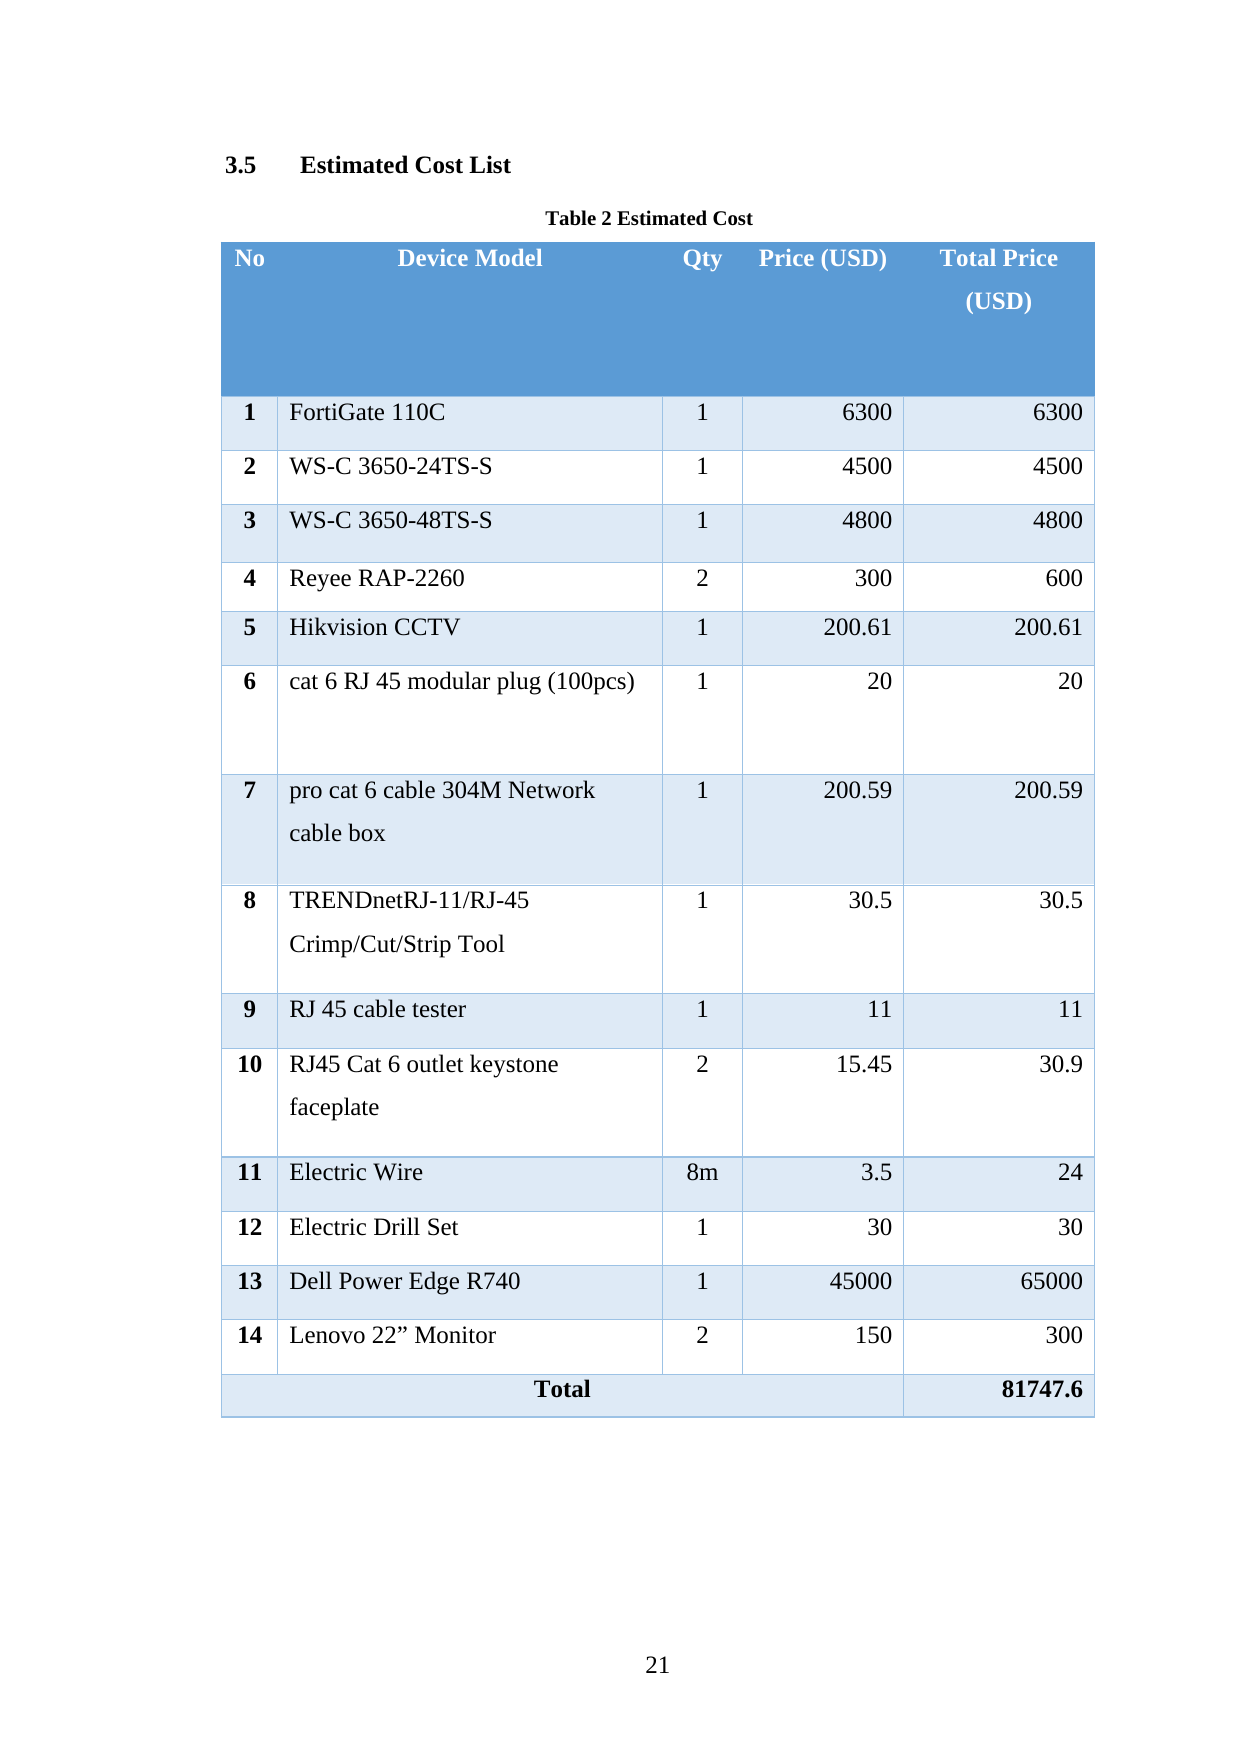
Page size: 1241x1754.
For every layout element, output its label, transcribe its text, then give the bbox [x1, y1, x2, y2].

table_cell 1 [663, 451, 742, 504]
table_cell cat 6 RJ 45 modular plug (100pcs) [278, 666, 662, 774]
table_cell 15.45 [743, 1049, 903, 1156]
table_header Device Model [278, 243, 662, 396]
table_cell 30.9 [904, 1049, 1094, 1156]
table_cell 6300 [743, 397, 903, 450]
table_header Price (USD) [743, 243, 903, 396]
table_cell 2 [222, 451, 277, 504]
text Table 2 Estimated Cost [225, 206, 1090, 230]
table_cell RJ45 Cat 6 outlet keystone faceplate [278, 1049, 662, 1156]
table_cell 65000 [904, 1266, 1094, 1319]
table_cell 13 [222, 1266, 277, 1319]
table_cell WS-C 3650-24TS-S [278, 451, 662, 504]
table_cell TRENDnetRJ-11/RJ-45 Crimp/Cut/Strip Tool [278, 886, 662, 993]
table_cell 7 [222, 775, 277, 884]
table_cell 12 [222, 1212, 277, 1265]
table_cell 30 [904, 1212, 1094, 1265]
table_cell 200.61 [904, 612, 1094, 665]
table_cell 600 [904, 563, 1094, 611]
table_cell 4500 [904, 451, 1094, 504]
table_cell 300 [904, 1320, 1094, 1373]
table_cell 6 [222, 666, 277, 774]
table_cell 45000 [743, 1266, 903, 1319]
table_cell Dell Power Edge R740 [278, 1266, 662, 1319]
table_cell 2 [663, 563, 742, 611]
table_cell 1 [222, 397, 277, 450]
table_cell 8m [663, 1158, 742, 1211]
table_header No [222, 243, 277, 396]
table_cell 200.61 [743, 612, 903, 665]
table_cell 3.5 [743, 1158, 903, 1211]
table_cell Total [222, 1375, 903, 1416]
table_cell 1 [663, 775, 742, 884]
table_cell pro cat 6 cable 304M Network cable box [278, 775, 662, 884]
table_cell 1 [663, 1266, 742, 1319]
table_cell 4800 [904, 505, 1094, 562]
table_cell FortiGate 110C [278, 397, 662, 450]
table_cell 11 [904, 994, 1094, 1048]
table_cell 1 [663, 505, 742, 562]
table_cell Reyee RAP-2260 [278, 563, 662, 611]
table_cell 150 [743, 1320, 903, 1373]
table_cell 30 [743, 1212, 903, 1265]
table_cell 300 [743, 563, 903, 611]
table_header Qty [663, 243, 742, 396]
table_cell 200.59 [743, 775, 903, 884]
table_cell Lenovo 22” Monitor [278, 1320, 662, 1373]
table_cell 2 [663, 1049, 742, 1156]
table_cell 1 [663, 666, 742, 774]
table_cell 1 [663, 397, 742, 450]
table_cell 4 [222, 563, 277, 611]
table_cell 9 [222, 994, 277, 1048]
table_cell Electric Drill Set [278, 1212, 662, 1265]
table_cell 5 [222, 612, 277, 665]
table_cell 4800 [743, 505, 903, 562]
table_cell 6300 [904, 397, 1094, 450]
table_cell 20 [904, 666, 1094, 774]
table_cell WS-C 3650-48TS-S [278, 505, 662, 562]
table_cell 3 [222, 505, 277, 562]
table_cell 30.5 [743, 886, 903, 993]
table_cell 8 [222, 886, 277, 993]
table_header Total Price (USD) [904, 243, 1094, 396]
table_cell RJ 45 cable tester [278, 994, 662, 1048]
table_cell 200.59 [904, 775, 1094, 884]
table_cell 4500 [743, 451, 903, 504]
table_cell Electric Wire [278, 1158, 662, 1211]
table_cell 11 [222, 1158, 277, 1211]
table_cell 2 [663, 1320, 742, 1373]
table_cell 14 [222, 1320, 277, 1373]
table_cell 11 [743, 994, 903, 1048]
table_cell 1 [663, 1212, 742, 1265]
table_cell 20 [743, 666, 903, 774]
subtitle 3.5 Estimated Cost List [225, 150, 1090, 179]
table_cell 24 [904, 1158, 1094, 1211]
table_cell Hikvision CCTV [278, 612, 662, 665]
table_cell 10 [222, 1049, 277, 1156]
table_cell 30.5 [904, 886, 1094, 993]
table_cell 1 [663, 886, 742, 993]
table_cell 1 [663, 994, 742, 1048]
table_cell 1 [663, 612, 742, 665]
table_cell 81747.6 [904, 1375, 1094, 1416]
